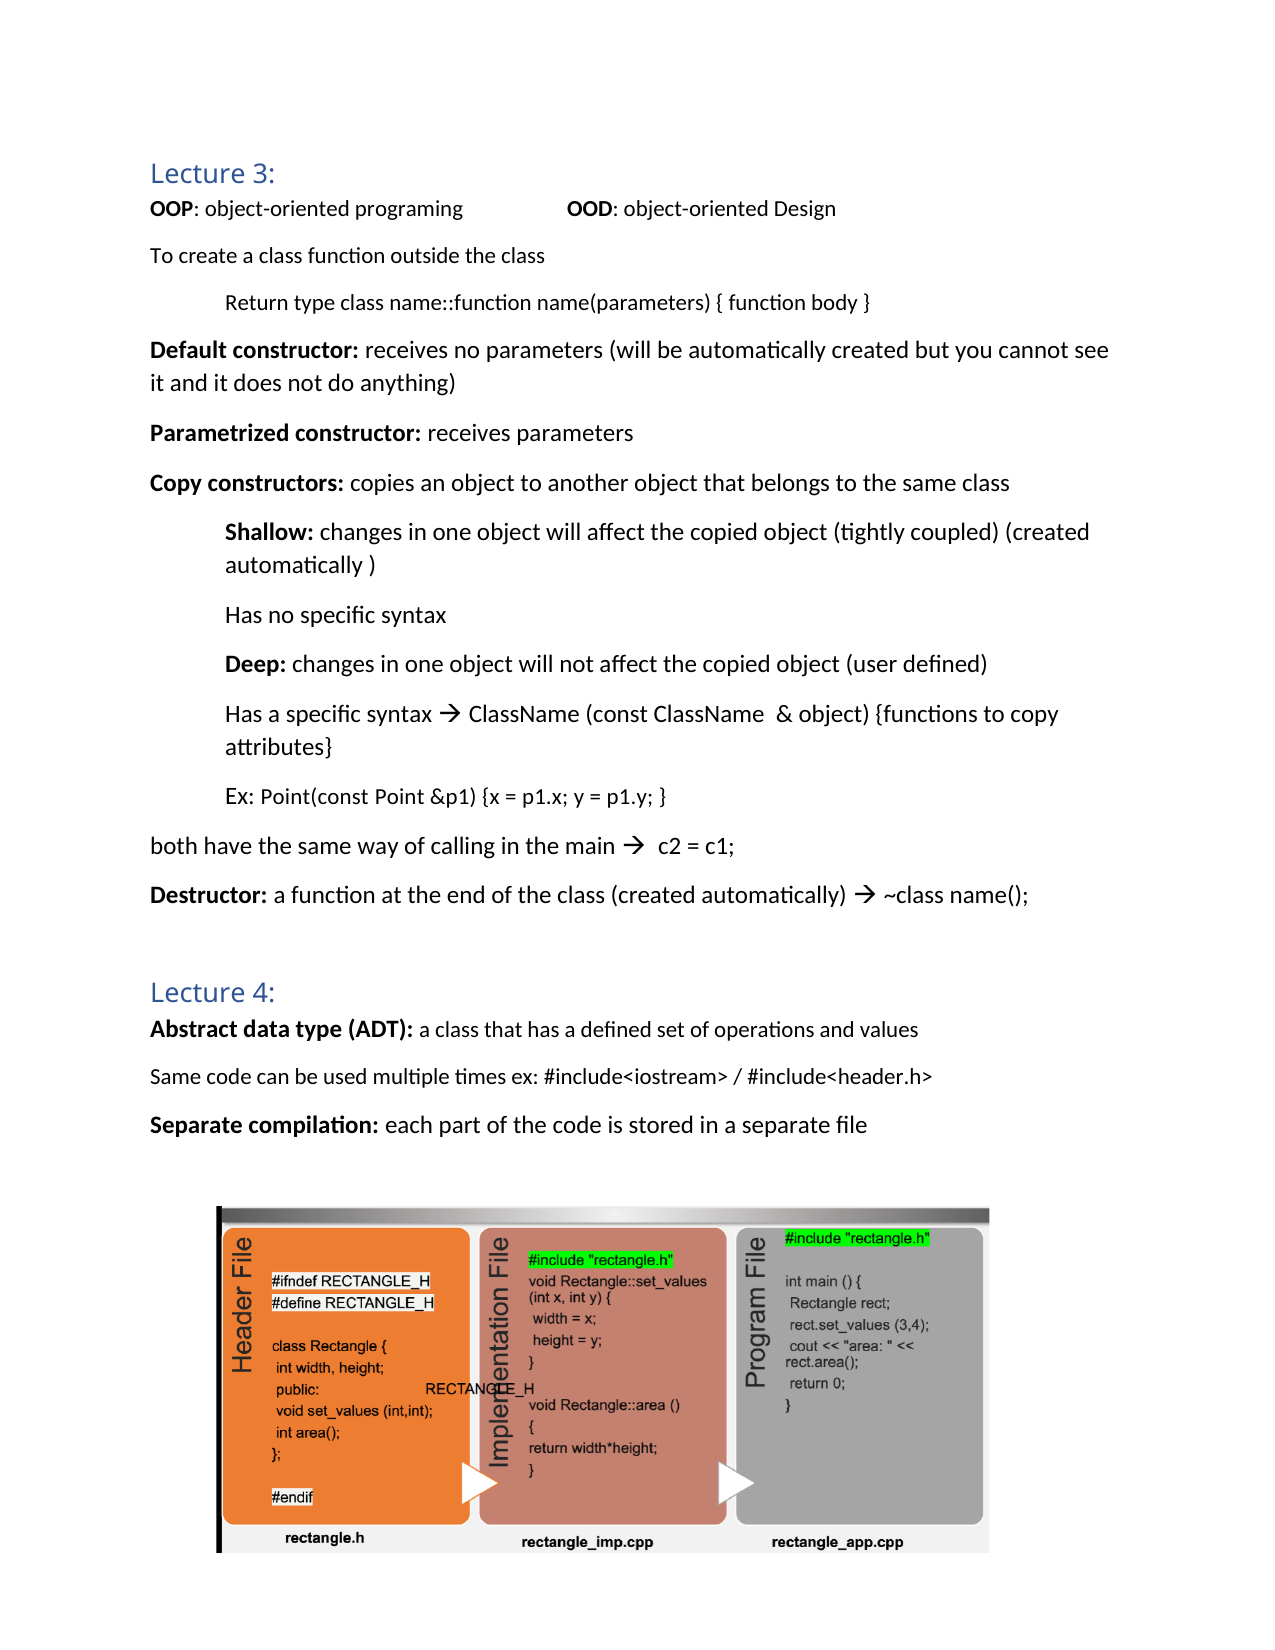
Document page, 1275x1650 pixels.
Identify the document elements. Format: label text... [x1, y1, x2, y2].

text Destructor: a function at the end of the class (created automatically) ~class name(); [150, 879, 1125, 910]
text Separate compilation: each part of the code is stored in a separate file [150, 1109, 1125, 1140]
text Deep: changes in one object will not affect the copied object (user defined) [225, 648, 1125, 679]
text Copy constructors: copies an object to another object that belongs to the same class [150, 467, 1125, 497]
text Ex: Point(const Point &p1) {x = p1.x; y = p1.y; } [225, 780, 1125, 811]
text To create a class function outside the class [150, 241, 1125, 269]
picture [216, 1206, 990, 1553]
text Shallow: changes in one object will affect the copied object (tightly coupled) (created automatically ) [225, 516, 1125, 580]
text Parametrized constructor: receives parameters [150, 417, 1125, 448]
text Has no specific syntax [225, 599, 1125, 629]
text Default constructor: receives no parameters (will be automatically created but you cannot see it and it does not do anything) [150, 334, 1125, 398]
text Same code can be used multiple times ex: #include<iostream> / #include<header.h> [150, 1062, 1125, 1091]
text both have the same way of calling in the main c2 = c1; [150, 830, 1125, 861]
subtitle Lecture 3: [150, 154, 1125, 191]
text Has a specific syntax ClassName (const ClassName & object) {functions to copy attributes} [225, 698, 1125, 761]
text Abstract data type (ADT): a class that has a defined set of operations and values [150, 1013, 1125, 1043]
text OOP: object-oriented programing OOD: object-oriented Design [150, 194, 1125, 222]
subtitle Lecture 4: [150, 973, 1125, 1010]
text Return type class name::function name(parameters) { function body } [225, 288, 1125, 316]
